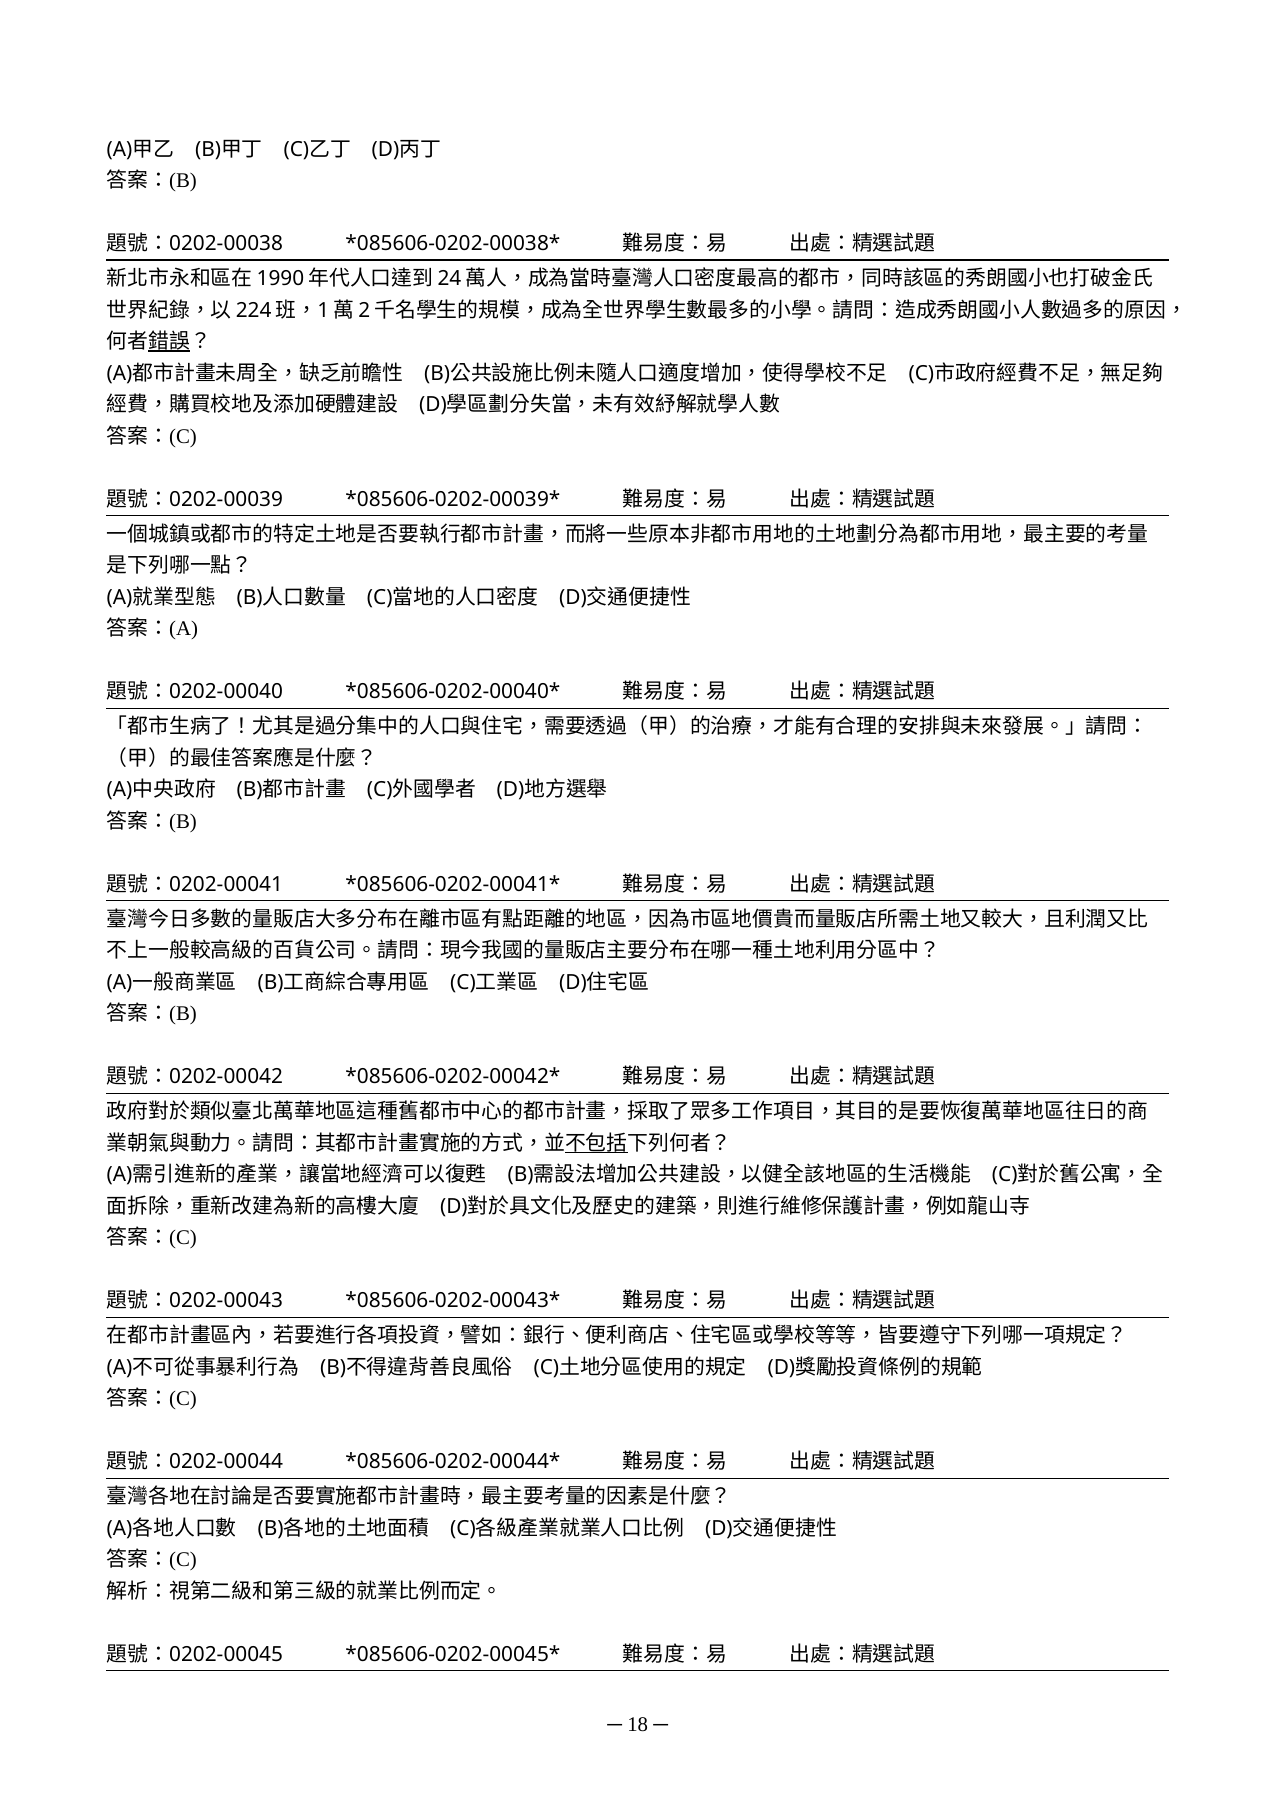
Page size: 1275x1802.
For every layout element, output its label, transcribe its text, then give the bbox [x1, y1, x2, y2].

text 臺灣今日多數的量販店大多分布在離市區有點距離的地區，因為市區地價貴而量販店所需土地又較大，且利潤又比不上一般較高級的百貨公司。請問：現今我國的量販店主要分布在哪一種土地利用分區中？ (A)一般商業區 (B)工商綜合專用區 (C)工業區 (D)住宅區 [106, 901, 1169, 996]
text 答案：(C) [106, 1542, 1169, 1573]
text 題號：0202-00040 *085606-0202-00040* 難易度：易 出處：精選試題 [106, 674, 1169, 708]
text 「都市生病了！尤其是過分集中的人口與住宅，需要透過（甲）的治療，才能有合理的安排與未來發展。」請問：（甲）的最佳答案應是什麼？ (A)中央政府 (B)都市計畫 (C)外國學者 (D)地方選舉 [106, 709, 1169, 803]
text 一個城鎮或都市的特定土地是否要執行都市計畫，而將一些原本非都市用地的土地劃分為都市用地，最主要的考量是下列哪一點？ (A)就業型態 (B)人口數量 (C)當地的人口密度 (D)交通便捷性 [106, 516, 1169, 611]
text 答案：(C) [106, 1220, 1169, 1252]
text 臺灣各地在討論是否要實施都市計畫時，最主要考量的因素是什麼？ (A)各地人口數 (B)各地的土地面積 (C)各級產業就業人口比例 (D)交通便捷性 [106, 1479, 1169, 1542]
text 答案：(C) [106, 1381, 1169, 1412]
text 解析：視第二級和第三級的就業比例而定。 [106, 1573, 1169, 1605]
text 題號：0202-00039 *085606-0202-00039* 難易度：易 出處：精選試題 [106, 482, 1169, 515]
text 題號：0202-00042 *085606-0202-00042* 難易度：易 出處：精選試題 [106, 1059, 1169, 1093]
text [106, 100, 1169, 163]
text 答案：(A) [106, 611, 1169, 642]
text 題號：0202-00038 *085606-0202-00038* 難易度：易 出處：精選試題 [106, 226, 1169, 259]
text 題號：0202-00045 *085606-0202-00045* 難易度：易 出處：精選試題 [106, 1637, 1169, 1670]
text 題號：0202-00043 *085606-0202-00043* 難易度：易 出處：精選試題 [106, 1283, 1169, 1317]
text 題號：0202-00041 *085606-0202-00041* 難易度：易 出處：精選試題 [106, 867, 1169, 900]
text 在都市計畫區內，若要進行各項投資，譬如：銀行、便利商店、住宅區或學校等等，皆要遵守下列哪一項規定？ (A)不可從事暴利行為 (B)不得違背善良風俗 (C)土地分區使用的規定 (D)獎勵投資條例的規範 [106, 1318, 1169, 1381]
text 題號：0202-00044 *085606-0202-00044* 難易度：易 出處：精選試題 [106, 1444, 1169, 1478]
text 政府對於類似臺北萬華地區這種舊都市中心的都市計畫，採取了眾多工作項目，其目的是要恢復萬華地區往日的商業朝氣與動力。請問：其都市計畫實施的方式，並不包括下列何者？ (A)需引進新的產業，讓當地經濟可以復甦 (B)需設法增加公共建設，以健全該地區的生活機能 (C)對於舊公寓，全面拆除，重新改建為新的高樓大廈 (D)對於具文化及歷史的建築，則進行維修保護計畫，例如龍山寺 [106, 1094, 1169, 1220]
text 新北市永和區在1990年代人口達到24萬人，成為當時臺灣人口密度最高的都市，同時該區的秀朗國小也打破金氏世界紀錄，以224班，1萬2千名學生的規模，成為全世界學生數最多的小學。請問：造成秀朗國小人數過多的原因，何者錯誤？ (A)都市計畫未周全，缺乏前瞻性 (B)公共設施比例未隨人口適度增加，使得學校不足 (C)市政府經費不足，無足夠經費，購買校地及添加硬體建設 (D)學區劃分失當，未有效紓解就學人數 [106, 261, 1169, 418]
text 答案：(B) [106, 803, 1169, 835]
text 答案：(C) [106, 418, 1169, 450]
text 答案：(B) [106, 163, 1169, 194]
text 答案：(B) [106, 996, 1169, 1027]
